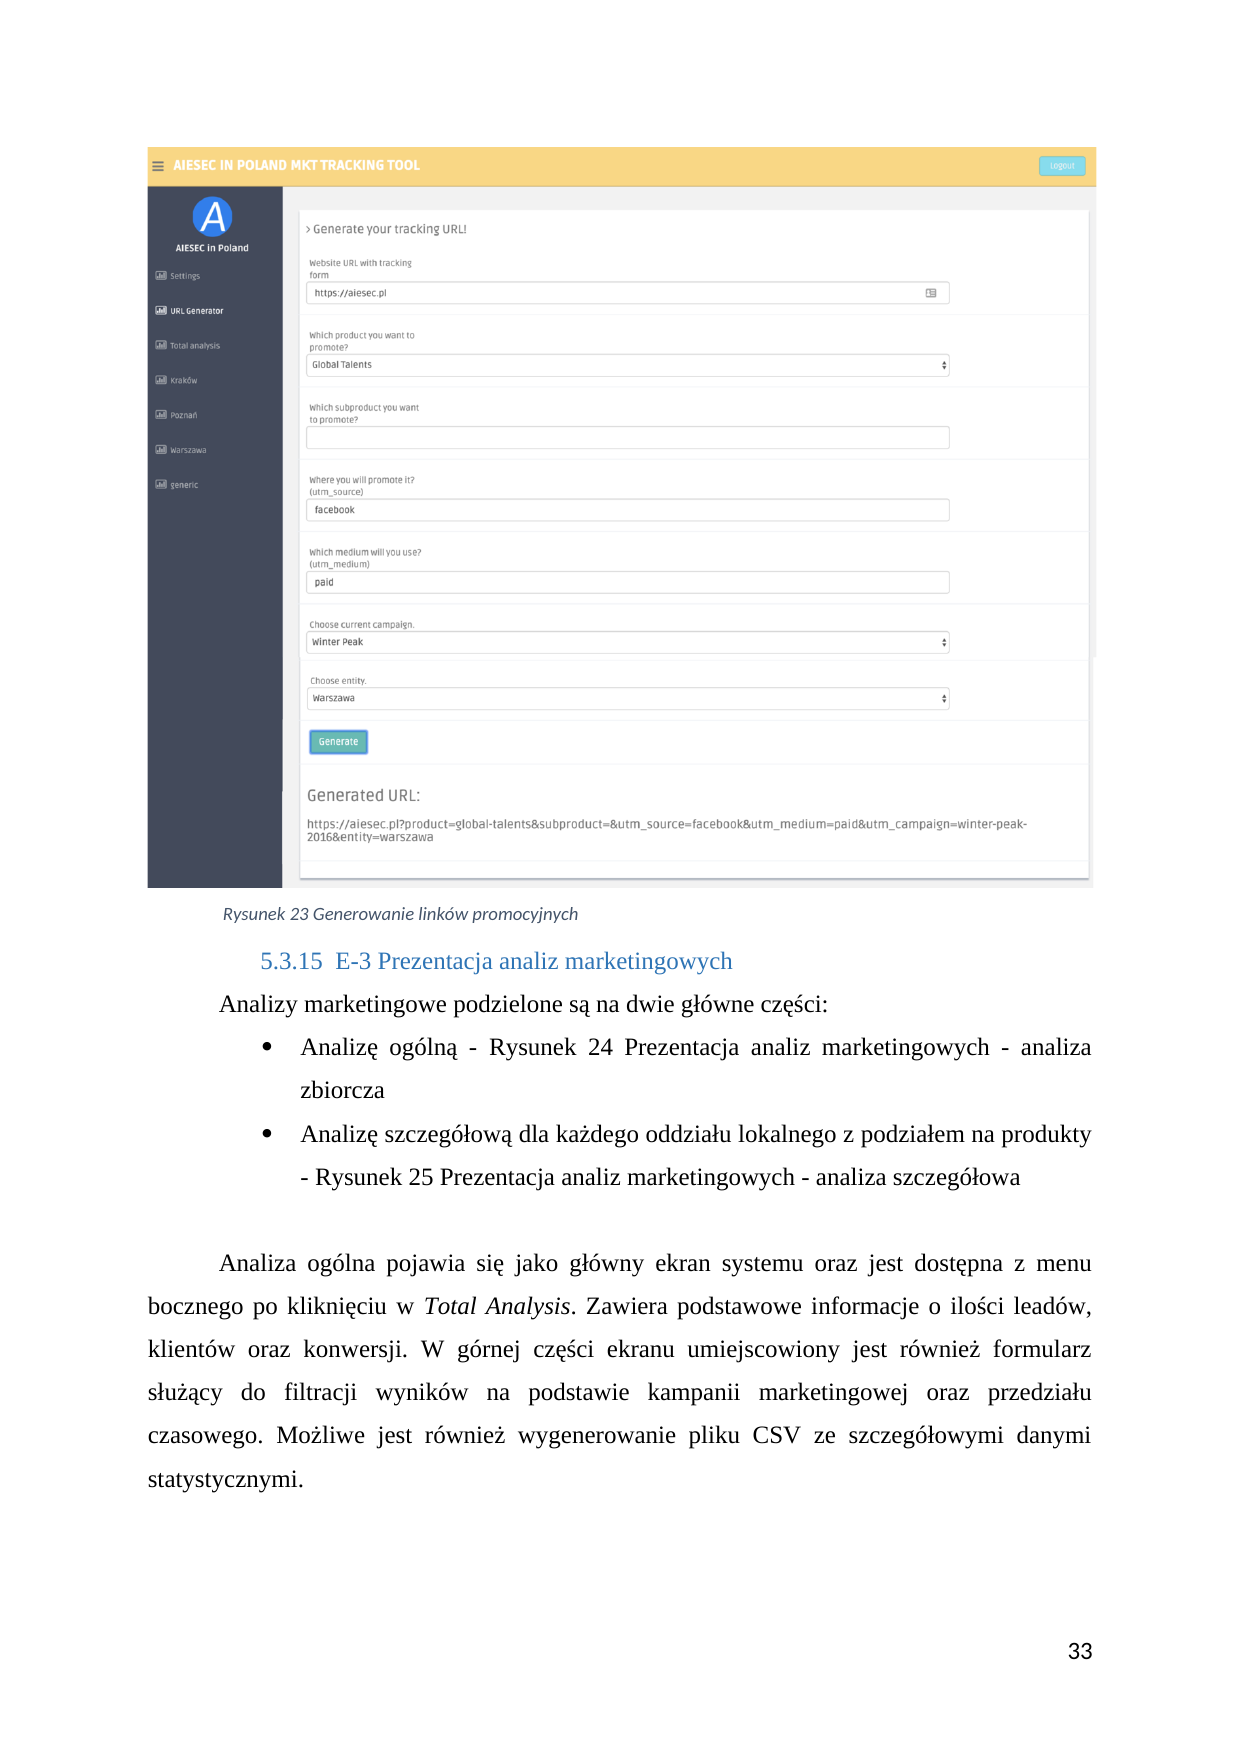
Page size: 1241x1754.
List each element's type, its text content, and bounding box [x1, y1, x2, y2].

text Analiza ogólna pojawia się jako główny ekran systemu oraz jest dostępna z menu bocznego po kliknięciu w Total Analysis. Zawiera podstawowe informacje o ilości leadów, klientów oraz konwersji. W górnej części ekranu umiejscowiony jest również formularz służący do filtracji wyników na podstawie kampanii marketingowej oraz przedziału czasowego. Możliwe jest również wygenerowanie pliku CSV ze szczegółowymi danymi statystycznymi. [148, 1248, 1093, 1492]
list Analizę szczegółową dla każdego oddziału lokalnego z podziałem na produkty - Rysunek 25 Prezentacja analiz marketingowych - analiza szczegółowa [263, 1119, 1093, 1191]
subtitle E-3 Prezentacja analiz marketingowych [260, 946, 1093, 975]
picture [147, 147, 1097, 888]
text Analizy marketingowe podzielone są na dwie główne części: [148, 989, 1093, 1018]
list Analizę ogólną - Rysunek 24 Prezentacja analiz marketingowych - analiza zbiorcza [263, 1032, 1093, 1104]
text Rysunek 23 Generowanie linków promocyjnych [148, 902, 1093, 925]
